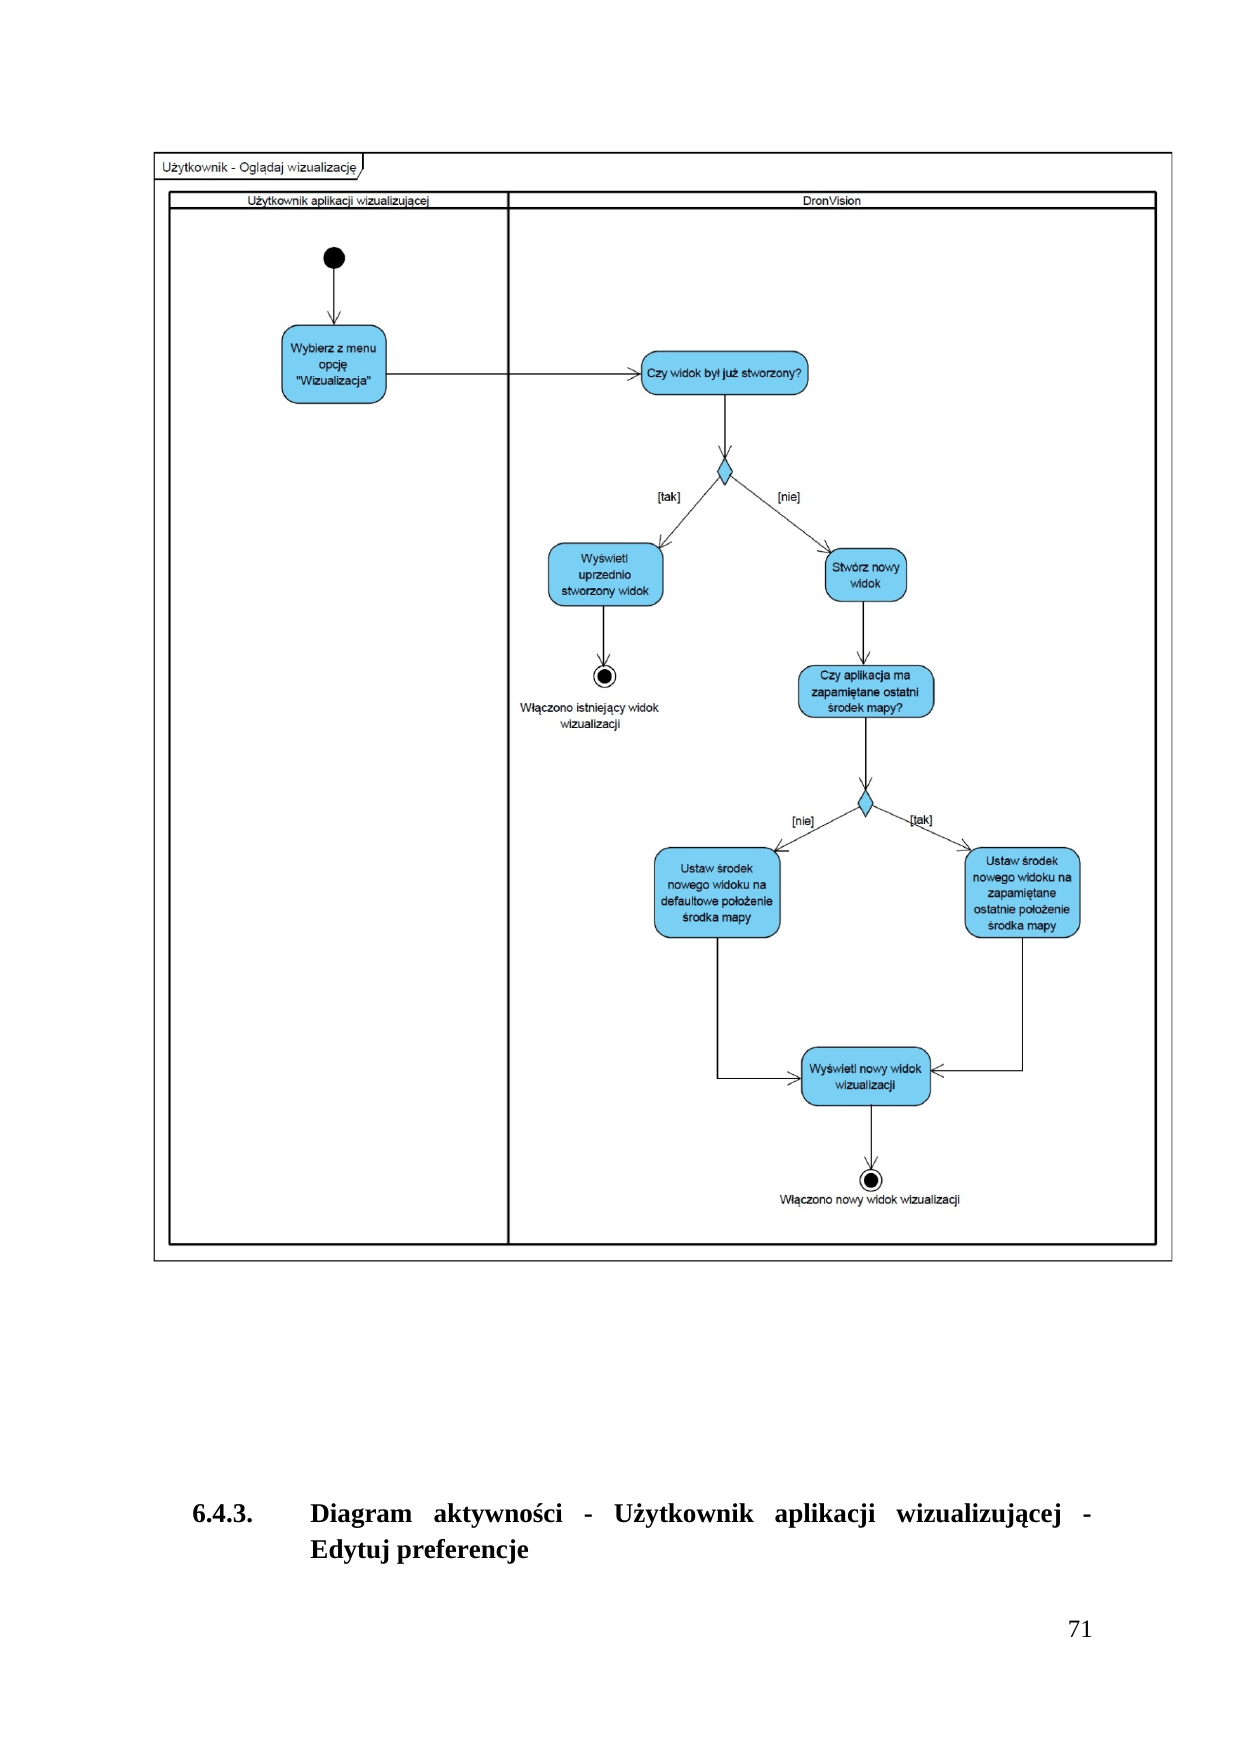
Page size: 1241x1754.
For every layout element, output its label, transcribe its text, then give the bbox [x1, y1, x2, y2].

picture [147, 147, 1176, 1270]
subtitle Diagram aktywności - Użytkownik aplikacji wizualizującej - Edytuj preferencje [192, 1497, 1092, 1564]
